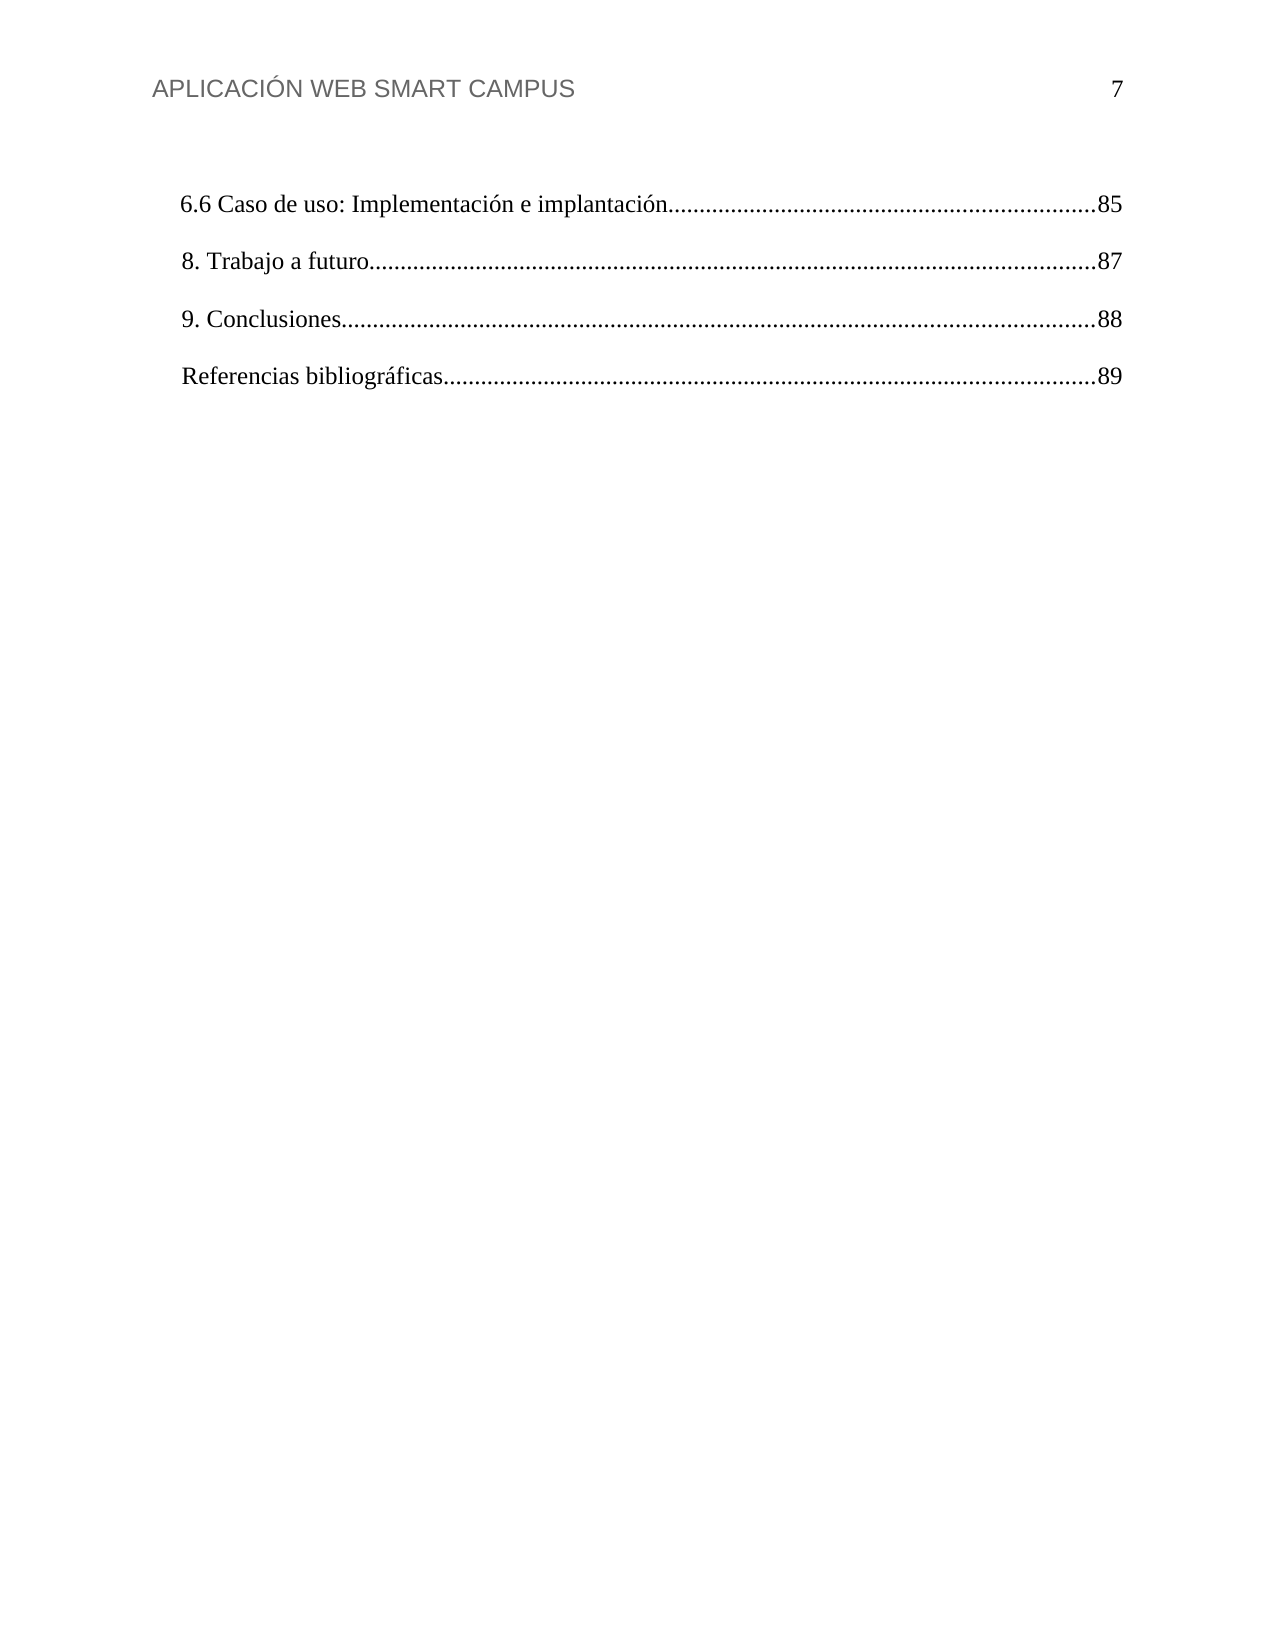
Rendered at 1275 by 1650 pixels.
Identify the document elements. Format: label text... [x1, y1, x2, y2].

text Referencias bibliográficas 89 [152, 361, 1123, 390]
text 6.6 Caso de uso: Implementación e implantación 85 [177, 189, 1123, 218]
text 9. Conclusiones 88 [152, 304, 1123, 333]
text 8. Trabajo a futuro 87 [152, 246, 1123, 275]
